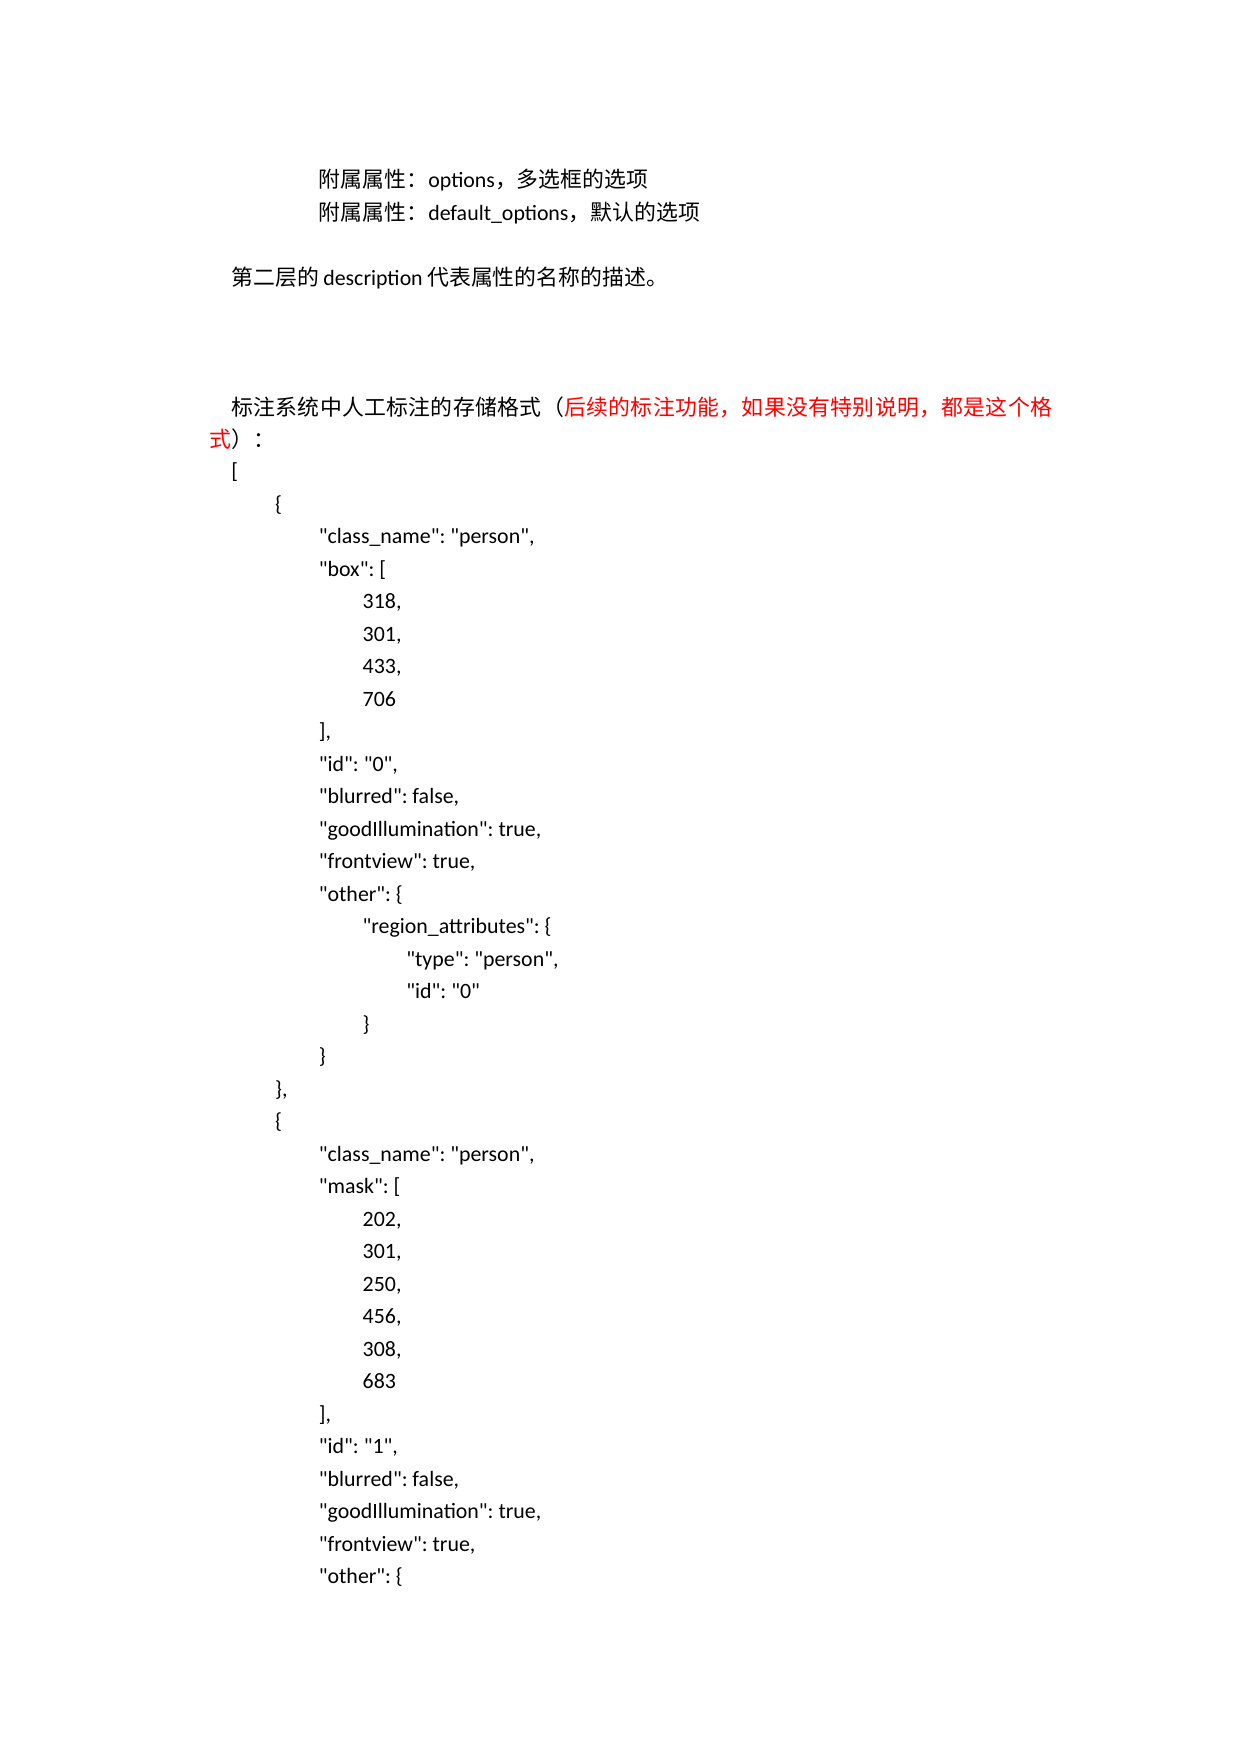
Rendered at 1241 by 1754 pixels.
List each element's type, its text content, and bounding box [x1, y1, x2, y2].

list "other": { [187, 877, 1053, 909]
list 附属属性：default_options，默认的选项 [275, 194, 1053, 227]
list { [187, 1104, 1053, 1137]
list 683 [187, 1364, 1053, 1397]
list { [187, 487, 1053, 519]
list "id": "1", [187, 1429, 1053, 1462]
list "mask": [ [187, 1169, 1053, 1202]
list ], [187, 1397, 1053, 1429]
list [ [187, 454, 1053, 487]
list "frontview": true, [187, 844, 1053, 877]
list 706 [187, 682, 1053, 714]
text 标注系统中人工标注的存储格式（后续的标注功能，如果没有特别说明，都是这个格式）： [209, 389, 1053, 454]
list "id": "0", [187, 747, 1053, 779]
list "class_name": "person", [187, 519, 1053, 552]
list ], [187, 714, 1053, 747]
list 202, [187, 1202, 1053, 1234]
list "goodIllumination": true, [187, 812, 1053, 844]
list 308, [187, 1332, 1053, 1364]
list } [187, 1039, 1053, 1072]
list "type": "person", [187, 942, 1053, 974]
list 433, [187, 649, 1053, 682]
list "region_attributes": { [187, 909, 1053, 942]
list "class_name": "person", [187, 1137, 1053, 1169]
list "frontview": true, [187, 1527, 1053, 1559]
list 456, [187, 1299, 1053, 1332]
list 301, [187, 617, 1053, 649]
list 第二层的description代表属性的名称的描述。 [187, 259, 1053, 292]
list "id": "0" [187, 974, 1053, 1007]
list 附属属性：options，多选框的选项 [275, 162, 1053, 194]
list }, [187, 1072, 1053, 1104]
list "box": [ [187, 552, 1053, 584]
list "goodIllumination": true, [187, 1494, 1053, 1527]
list 318, [187, 584, 1053, 617]
list "blurred": false, [187, 779, 1053, 812]
list "other": { [187, 1559, 1053, 1592]
list 301, [187, 1234, 1053, 1267]
list "blurred": false, [187, 1462, 1053, 1494]
list 250, [319, 1267, 1053, 1299]
list } [187, 1007, 1053, 1039]
